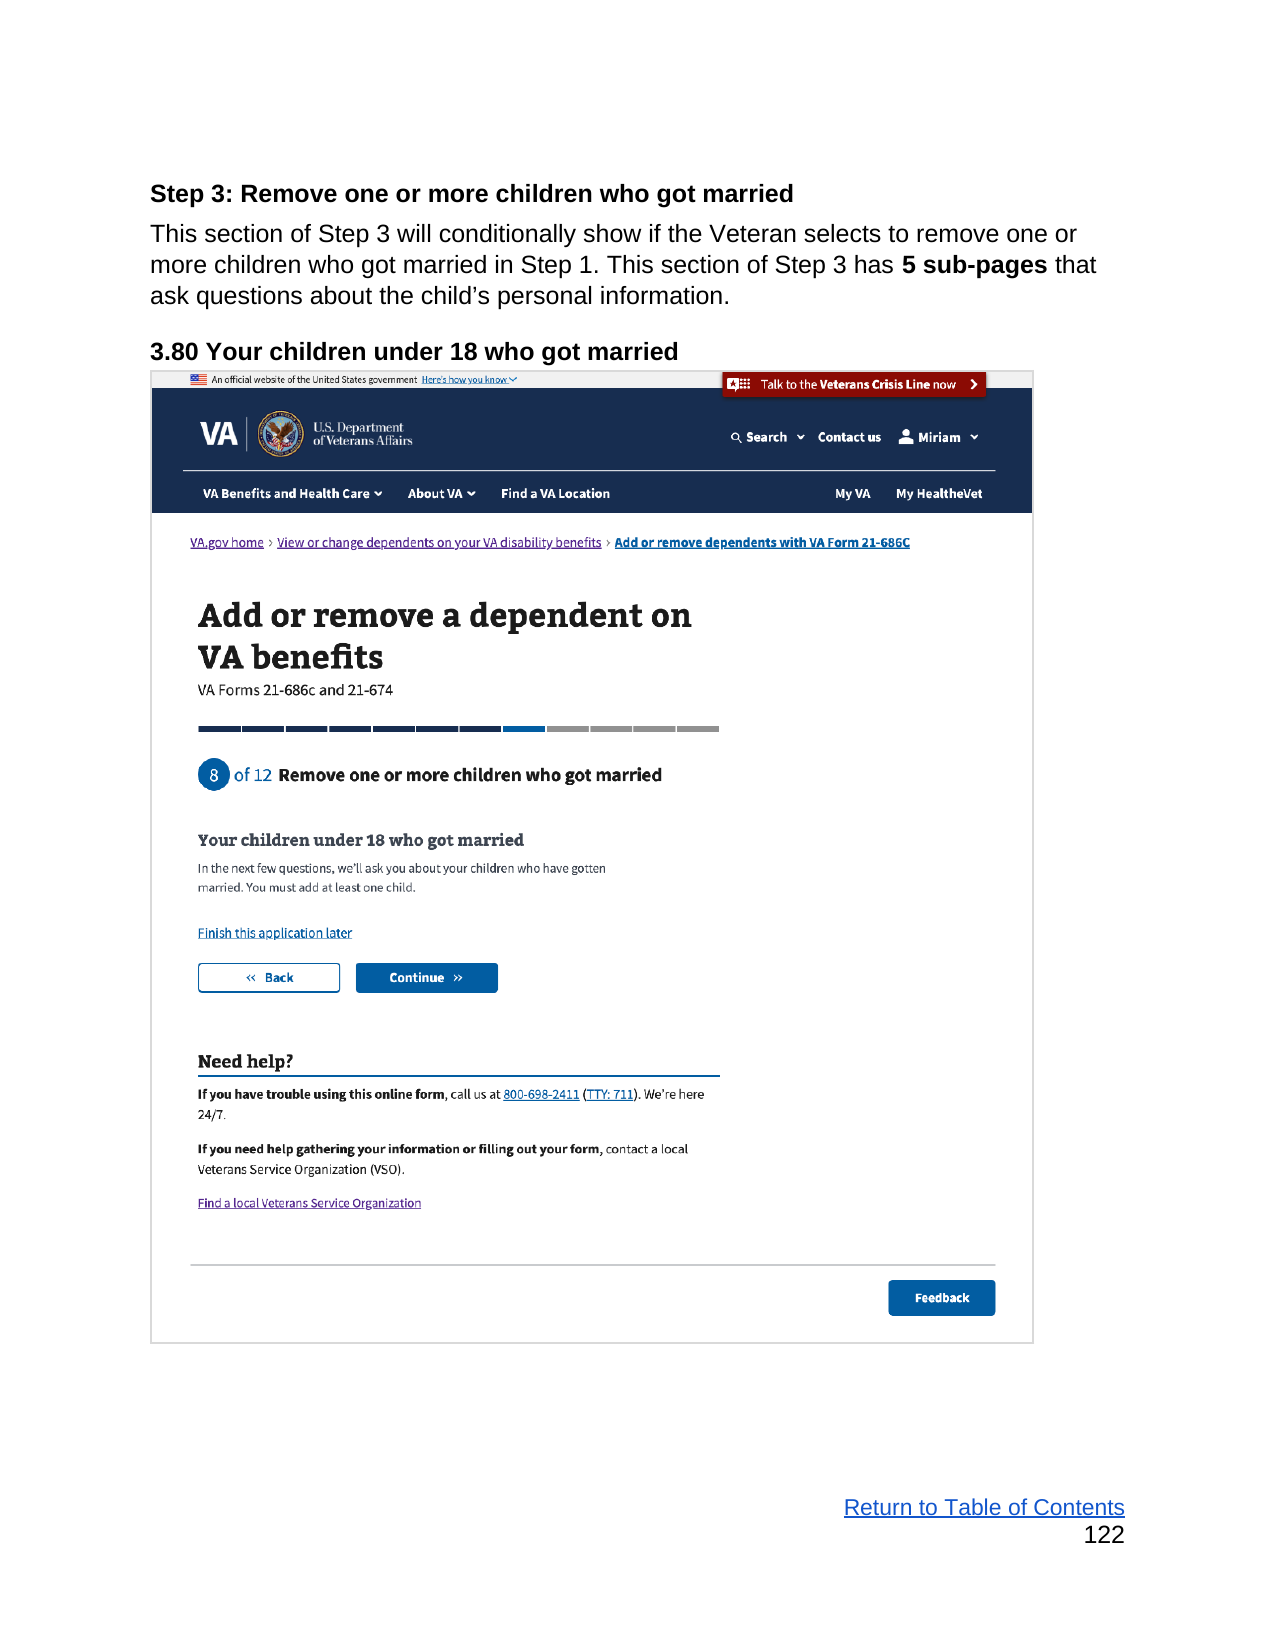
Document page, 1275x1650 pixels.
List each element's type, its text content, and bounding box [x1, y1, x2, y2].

text This section of Step 3 will conditionally show if the Veteran selects to remove one or more children who got married in Step 1. This section of Step 3 has 5 sub-pages that ask questions about the child’s personal information. [150, 218, 1125, 309]
subtitle Step 3: Remove one or more children who got married [150, 179, 1125, 208]
picture [152, 372, 1032, 1342]
subtitle 3.80 Your children under 18 who got married [150, 337, 1125, 365]
